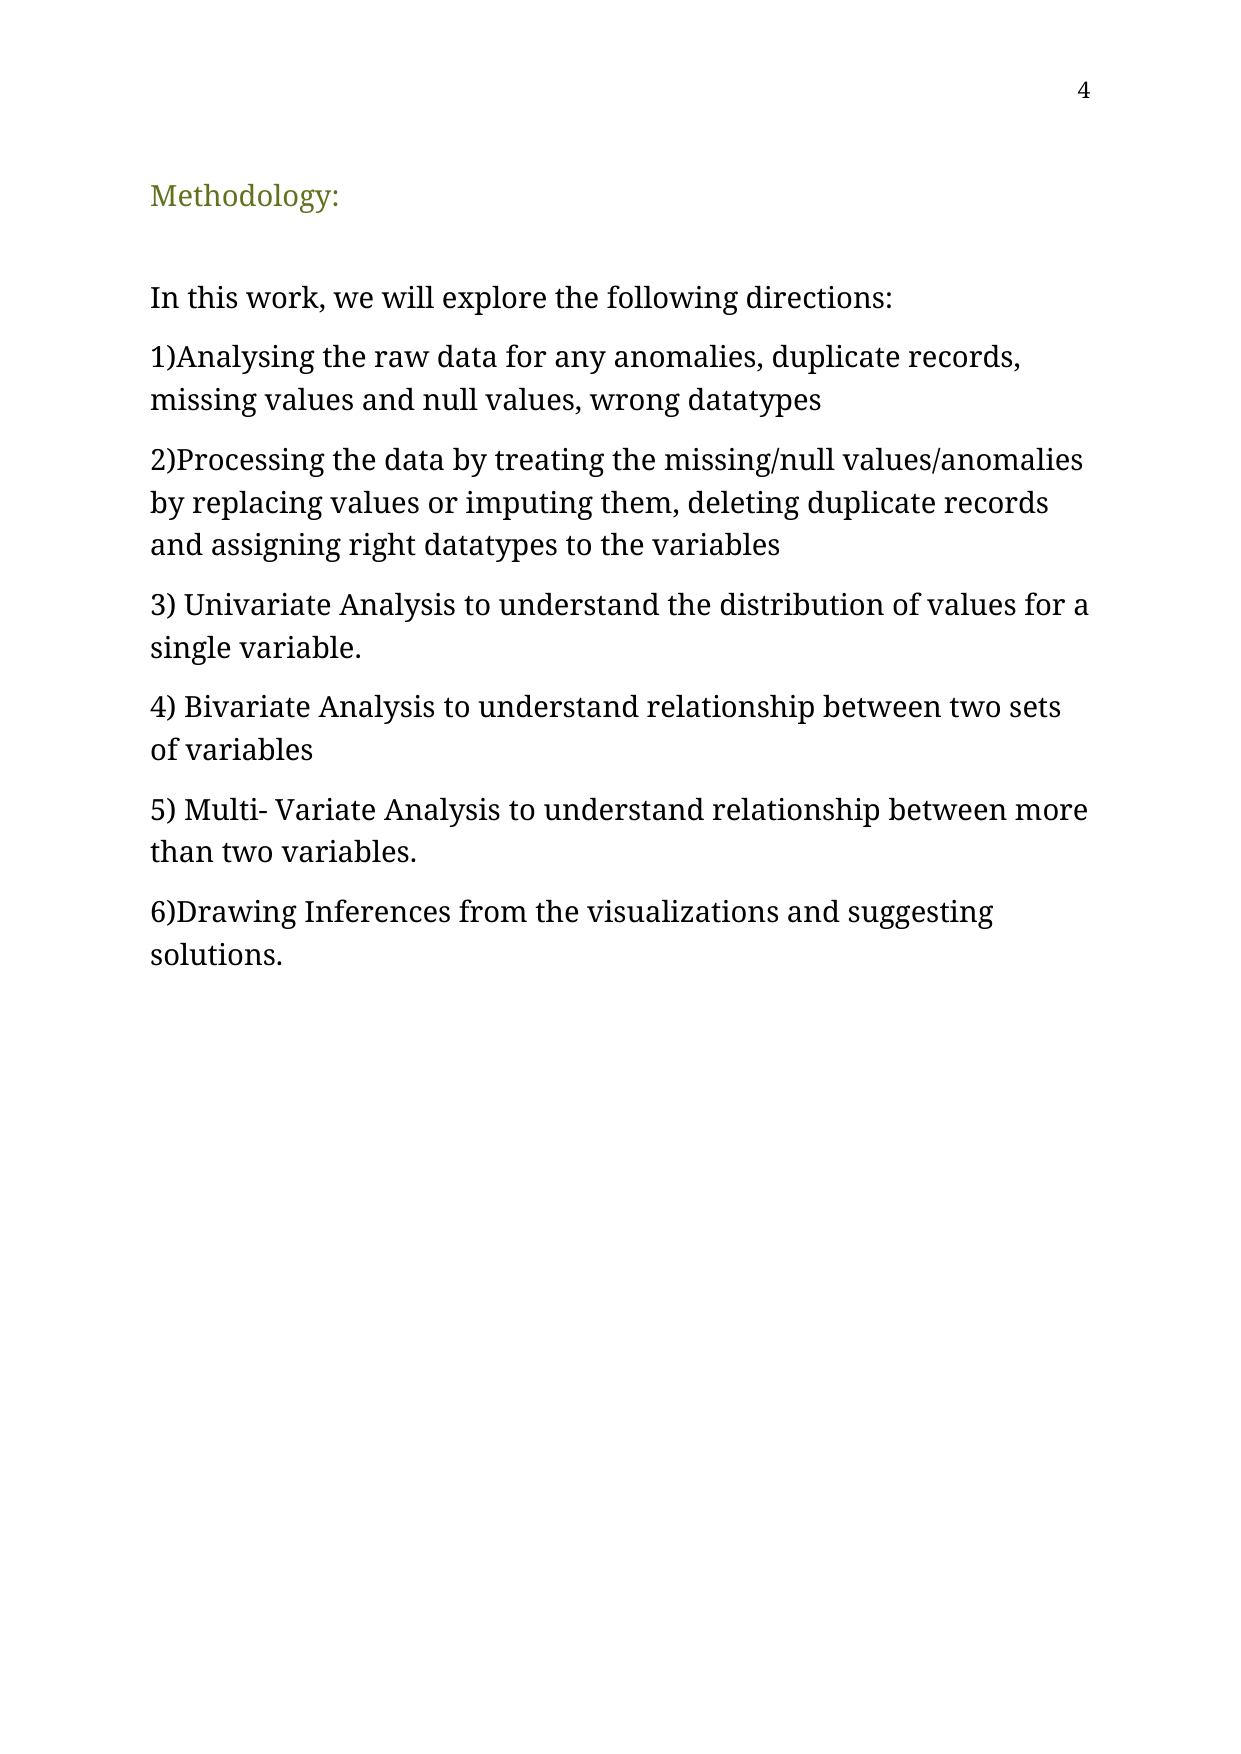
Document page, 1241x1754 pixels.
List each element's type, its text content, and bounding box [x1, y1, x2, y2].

text 1)Analysing the raw data for any anomalies, duplicate records, missing values and null values, wrong datatypes [150, 337, 1090, 419]
subtitle Methodology: [150, 175, 1090, 215]
text 5) Multi- Variate Analysis to understand relationship between more than two variables. [150, 789, 1090, 871]
text In this work, we will explore the following directions: [150, 277, 1090, 317]
text 2)Processing the data by treating the missing/null values/anomalies by replacing values or imputing them, deleting duplicate records and assigning right datatypes to the variables [150, 439, 1090, 564]
text 3) Univariate Analysis to understand the distribution of values for a single variable. [150, 584, 1090, 667]
text 6)Drawing Inferences from the visualizations and suggesting solutions. [150, 891, 1090, 973]
text 4) Bivariate Analysis to understand relationship between two sets of variables [150, 686, 1090, 769]
